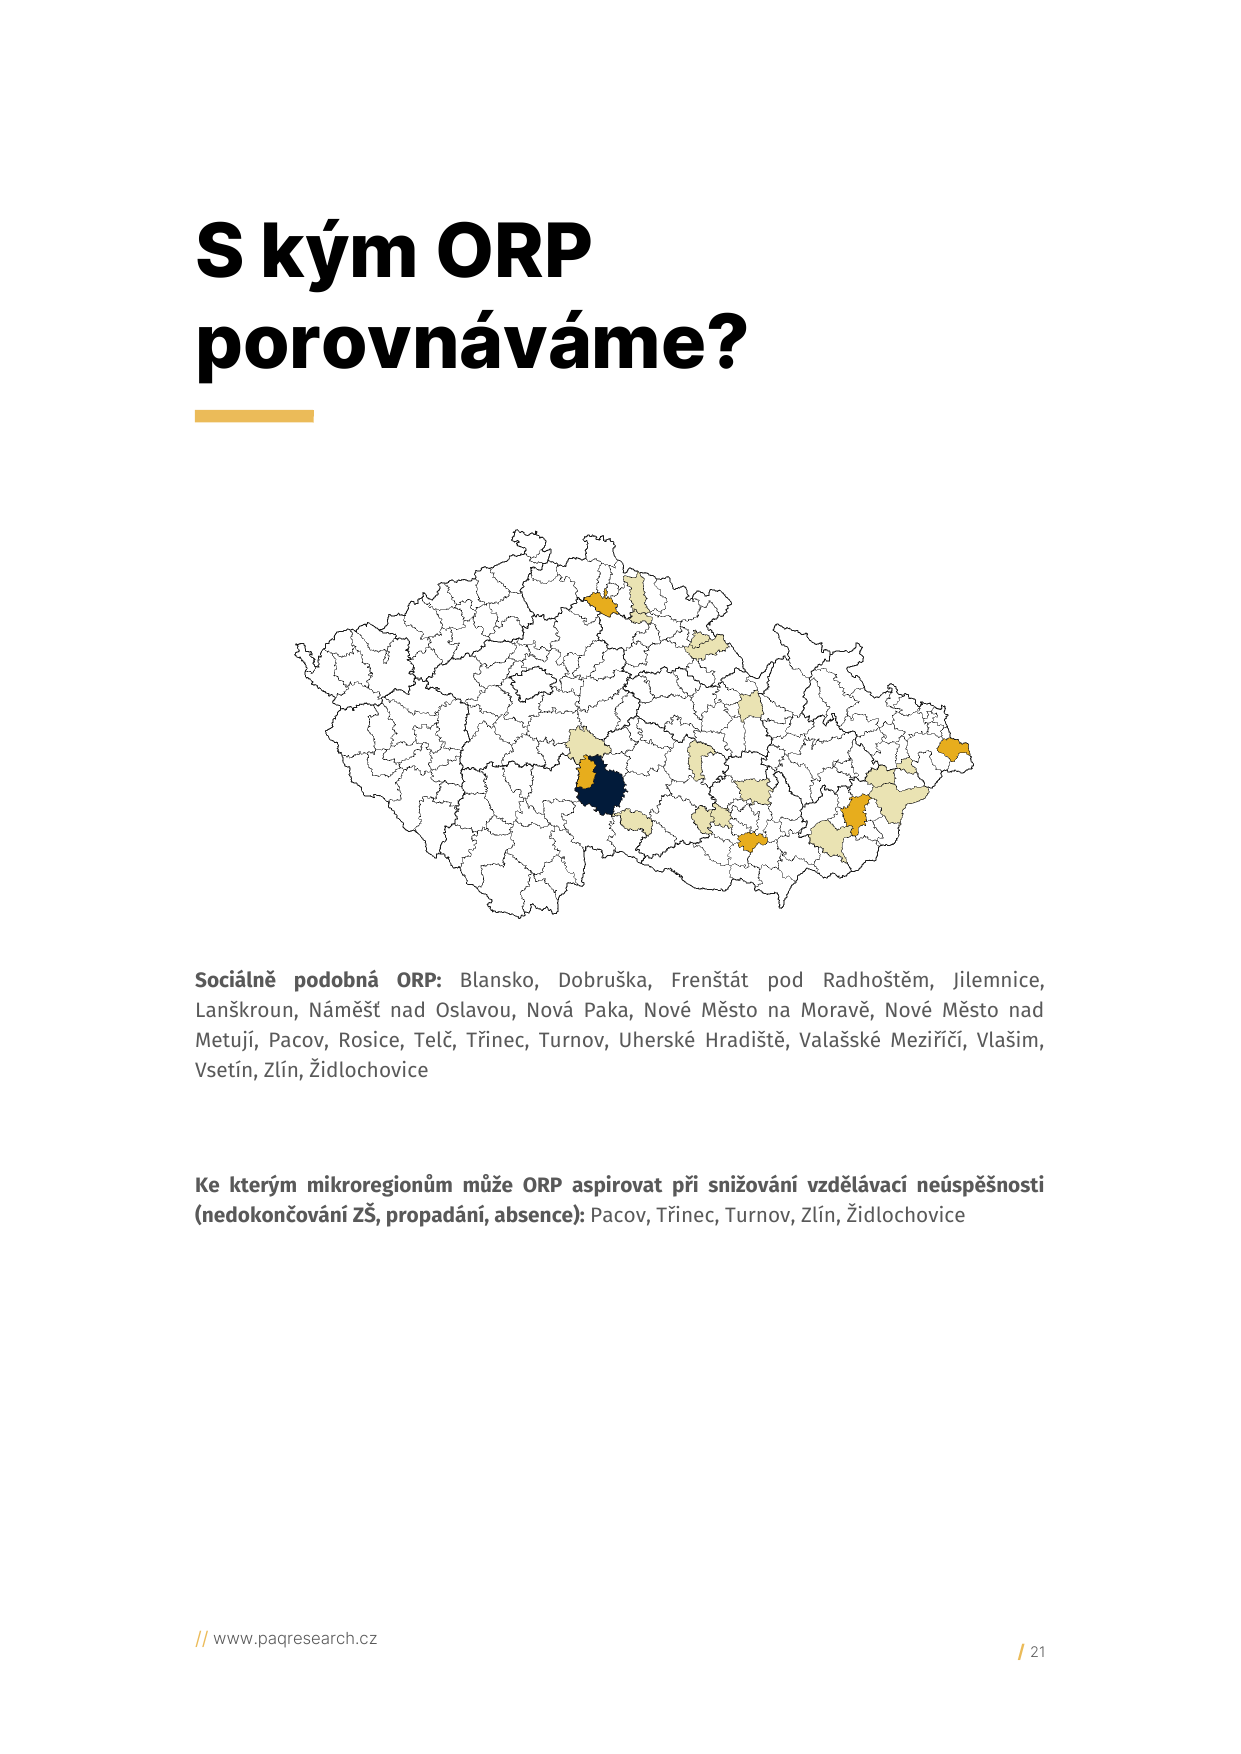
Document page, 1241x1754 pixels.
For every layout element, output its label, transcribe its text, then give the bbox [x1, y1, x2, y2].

picture [194, 461, 1068, 946]
text Sociálně podobná ORP: Blansko, Dobruška, Frenštát pod Radhoštěm, Jilemnice, Lanškroun, Náměšť nad Oslavou, Nová Paka, Nové Město na Moravě, Nové Město nad Metují, Pacov, Rosice, Telč, Třinec, Turnov, Uherské Hradiště, Valašské Meziříčí, Vlašim, Vsetín, Zlín, Židlochovice [195, 962, 1045, 1083]
text Ke kterým mikroregionům může ORP aspirovat při snižování vzdělávací neúspěšnosti (nedokončování ZŠ, propadání, absence): Pacov, Třinec, Turnov, Zlín, Židlochovice [195, 1168, 1045, 1228]
subtitle S kým ORP porovnáváme? [195, 205, 1045, 386]
